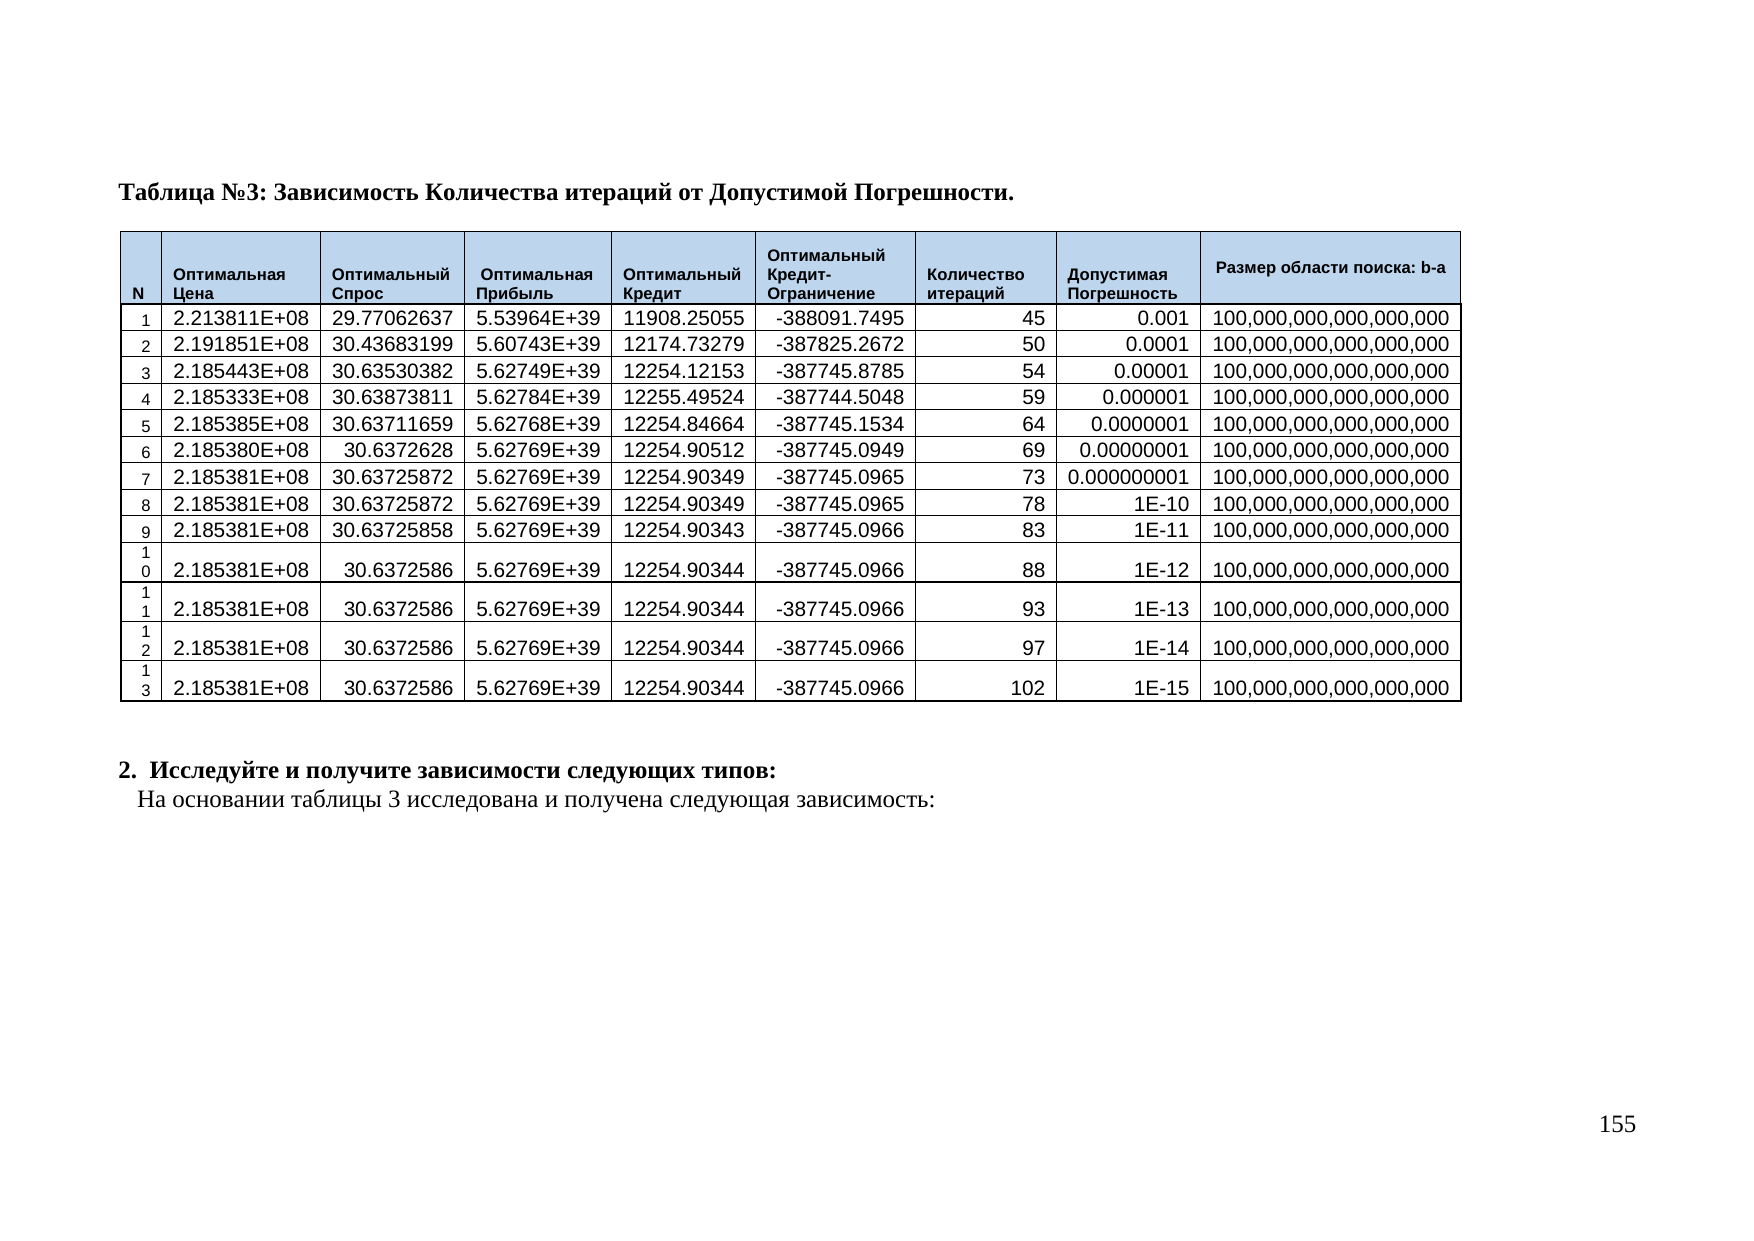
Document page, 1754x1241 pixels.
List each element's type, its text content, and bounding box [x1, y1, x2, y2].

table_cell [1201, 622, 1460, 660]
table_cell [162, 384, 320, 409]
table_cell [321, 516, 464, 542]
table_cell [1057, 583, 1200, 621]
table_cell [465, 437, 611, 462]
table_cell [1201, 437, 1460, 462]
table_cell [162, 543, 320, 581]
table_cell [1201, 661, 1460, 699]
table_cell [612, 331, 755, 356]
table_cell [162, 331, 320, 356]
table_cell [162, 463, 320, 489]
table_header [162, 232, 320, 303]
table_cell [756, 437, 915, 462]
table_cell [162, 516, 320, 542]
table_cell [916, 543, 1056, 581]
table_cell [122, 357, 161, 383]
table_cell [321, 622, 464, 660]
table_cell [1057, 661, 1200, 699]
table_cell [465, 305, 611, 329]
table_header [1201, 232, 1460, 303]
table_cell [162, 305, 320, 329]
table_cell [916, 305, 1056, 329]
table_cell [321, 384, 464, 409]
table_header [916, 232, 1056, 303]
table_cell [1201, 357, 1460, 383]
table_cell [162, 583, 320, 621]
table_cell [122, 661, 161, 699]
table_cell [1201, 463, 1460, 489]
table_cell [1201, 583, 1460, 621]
text Таблица №3: Зависимость Количества итераций от Допустимой Погрешности. [118, 177, 1636, 206]
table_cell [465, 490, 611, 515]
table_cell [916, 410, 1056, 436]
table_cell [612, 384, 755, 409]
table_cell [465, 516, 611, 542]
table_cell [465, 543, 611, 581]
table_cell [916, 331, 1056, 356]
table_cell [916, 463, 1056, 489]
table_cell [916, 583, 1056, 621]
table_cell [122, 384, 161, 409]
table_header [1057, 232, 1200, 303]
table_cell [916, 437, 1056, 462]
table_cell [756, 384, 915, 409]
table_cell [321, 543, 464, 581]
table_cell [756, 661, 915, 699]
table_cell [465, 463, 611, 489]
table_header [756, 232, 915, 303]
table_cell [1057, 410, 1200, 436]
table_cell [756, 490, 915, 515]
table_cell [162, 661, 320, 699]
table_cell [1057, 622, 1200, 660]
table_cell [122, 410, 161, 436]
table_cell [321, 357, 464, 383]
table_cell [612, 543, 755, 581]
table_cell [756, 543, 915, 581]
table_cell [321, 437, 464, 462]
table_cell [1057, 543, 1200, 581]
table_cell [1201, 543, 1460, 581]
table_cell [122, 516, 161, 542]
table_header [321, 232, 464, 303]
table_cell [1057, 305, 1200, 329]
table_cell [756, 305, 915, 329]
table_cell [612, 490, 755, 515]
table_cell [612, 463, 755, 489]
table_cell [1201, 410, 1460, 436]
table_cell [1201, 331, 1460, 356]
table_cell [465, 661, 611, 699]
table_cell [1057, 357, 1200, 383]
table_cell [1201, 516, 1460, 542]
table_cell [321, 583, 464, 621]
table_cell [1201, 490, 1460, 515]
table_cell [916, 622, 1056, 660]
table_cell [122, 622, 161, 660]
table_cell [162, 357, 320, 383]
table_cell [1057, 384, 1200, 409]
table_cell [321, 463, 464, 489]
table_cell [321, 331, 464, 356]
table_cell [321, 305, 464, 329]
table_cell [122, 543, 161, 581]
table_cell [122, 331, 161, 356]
subtitle 2. Исследуйте и получите зависимости следующих типов: [118, 755, 1636, 784]
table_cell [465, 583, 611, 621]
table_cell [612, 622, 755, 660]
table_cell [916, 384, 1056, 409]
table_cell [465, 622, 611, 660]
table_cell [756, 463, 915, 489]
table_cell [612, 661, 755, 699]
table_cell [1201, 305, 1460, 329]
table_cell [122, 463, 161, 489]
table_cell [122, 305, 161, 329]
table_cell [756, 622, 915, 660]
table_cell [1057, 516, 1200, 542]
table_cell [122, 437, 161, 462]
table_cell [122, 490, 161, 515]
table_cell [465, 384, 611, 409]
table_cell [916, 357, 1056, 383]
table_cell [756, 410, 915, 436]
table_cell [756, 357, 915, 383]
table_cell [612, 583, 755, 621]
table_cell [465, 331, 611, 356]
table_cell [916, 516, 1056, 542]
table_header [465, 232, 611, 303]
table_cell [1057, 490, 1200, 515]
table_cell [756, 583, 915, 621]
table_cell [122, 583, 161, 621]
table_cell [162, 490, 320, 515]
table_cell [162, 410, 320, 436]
text На основании таблицы 3 исследована и получена следующая зависимость: [118, 784, 1636, 813]
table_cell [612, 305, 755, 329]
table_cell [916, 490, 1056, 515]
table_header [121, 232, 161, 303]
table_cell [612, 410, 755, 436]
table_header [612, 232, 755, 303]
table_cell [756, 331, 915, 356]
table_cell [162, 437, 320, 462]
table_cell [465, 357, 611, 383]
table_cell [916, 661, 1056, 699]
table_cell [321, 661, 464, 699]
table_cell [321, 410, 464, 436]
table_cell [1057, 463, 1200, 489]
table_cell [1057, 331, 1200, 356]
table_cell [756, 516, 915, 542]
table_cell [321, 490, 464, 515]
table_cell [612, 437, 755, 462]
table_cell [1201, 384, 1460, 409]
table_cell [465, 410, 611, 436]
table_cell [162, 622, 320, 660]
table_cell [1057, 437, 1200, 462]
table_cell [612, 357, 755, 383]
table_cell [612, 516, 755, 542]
